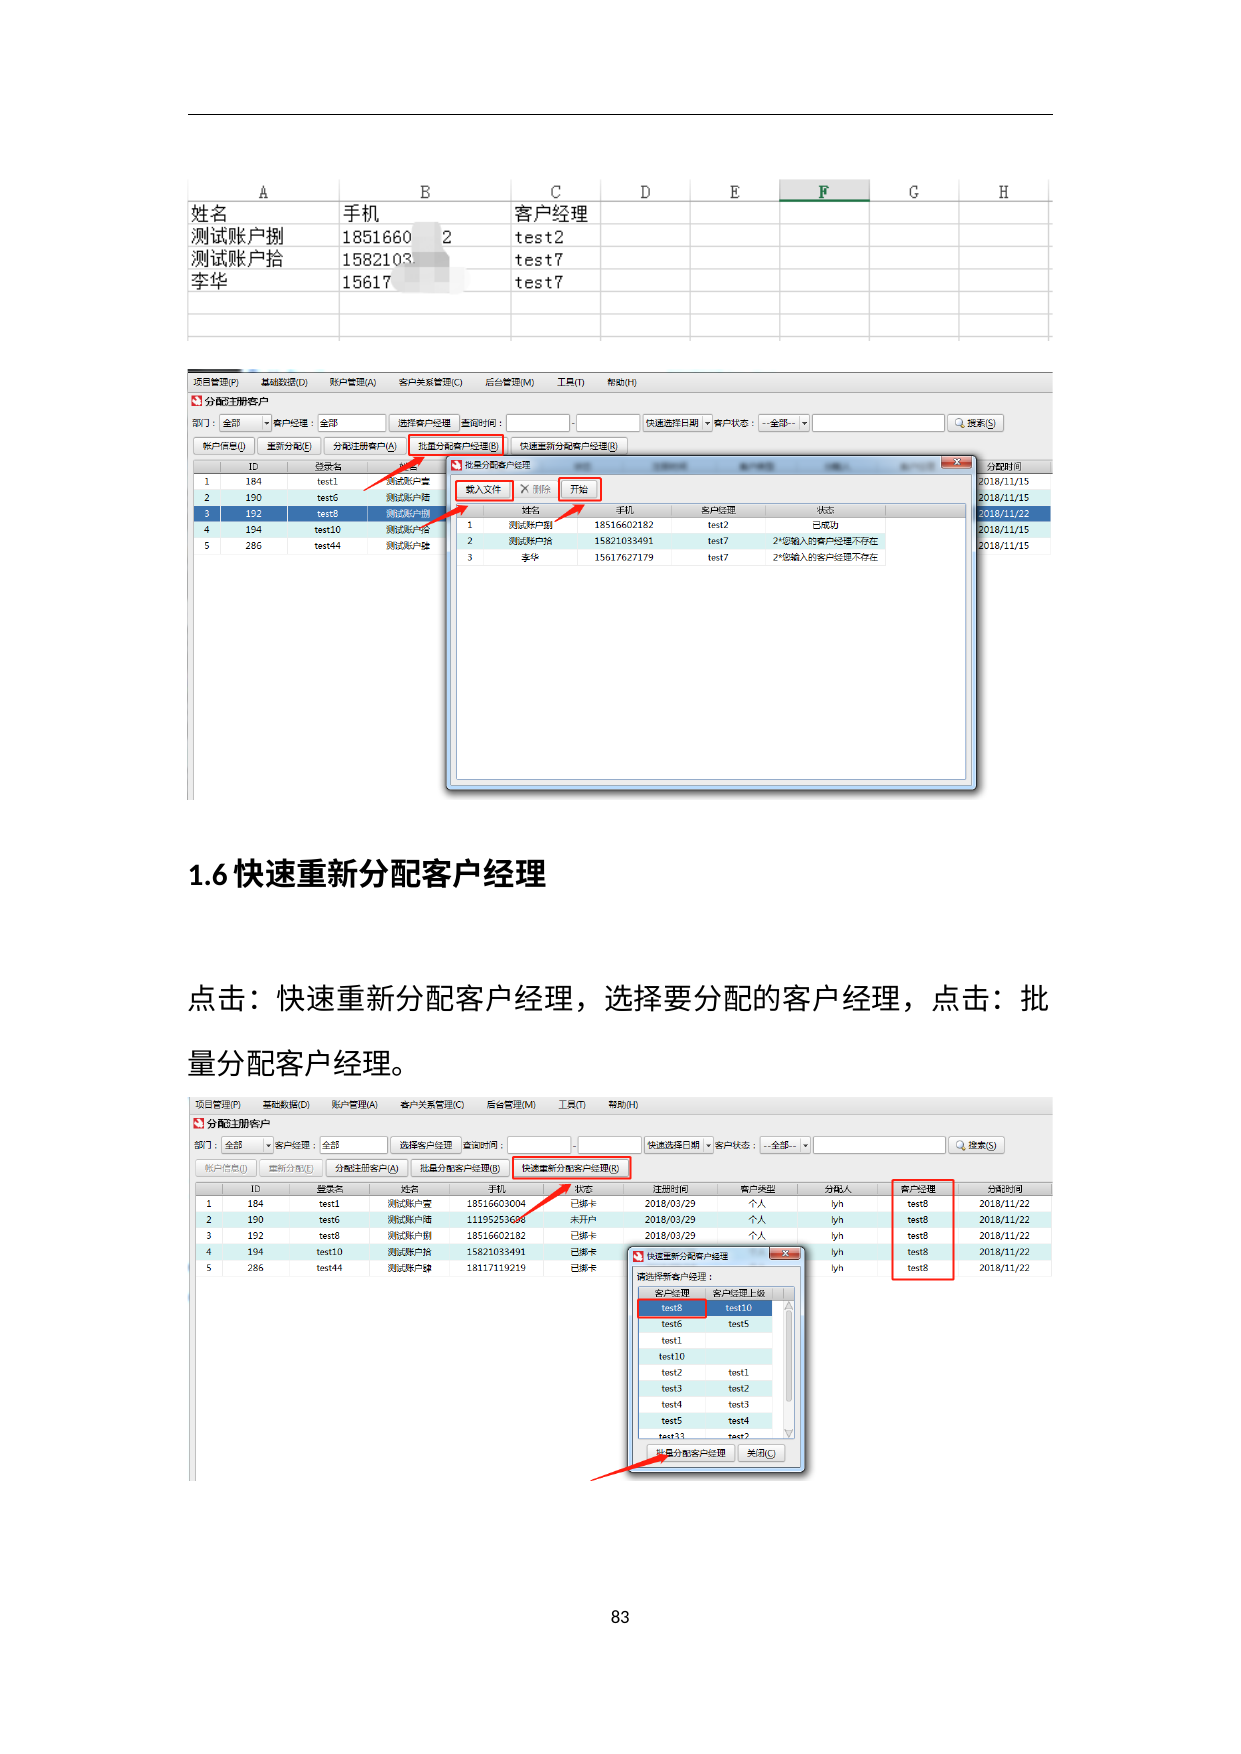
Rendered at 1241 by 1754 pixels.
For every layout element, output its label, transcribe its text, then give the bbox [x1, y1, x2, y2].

text 点击：快速重新分配客户经理，选择要分配的客户经理，点击：批量分配客户经理。 [187, 964, 1053, 1094]
picture [187, 178, 1053, 341]
subtitle 1.6快速重新分配客户经理 [187, 839, 1053, 904]
picture [187, 1097, 1053, 1481]
picture [187, 369, 1053, 800]
